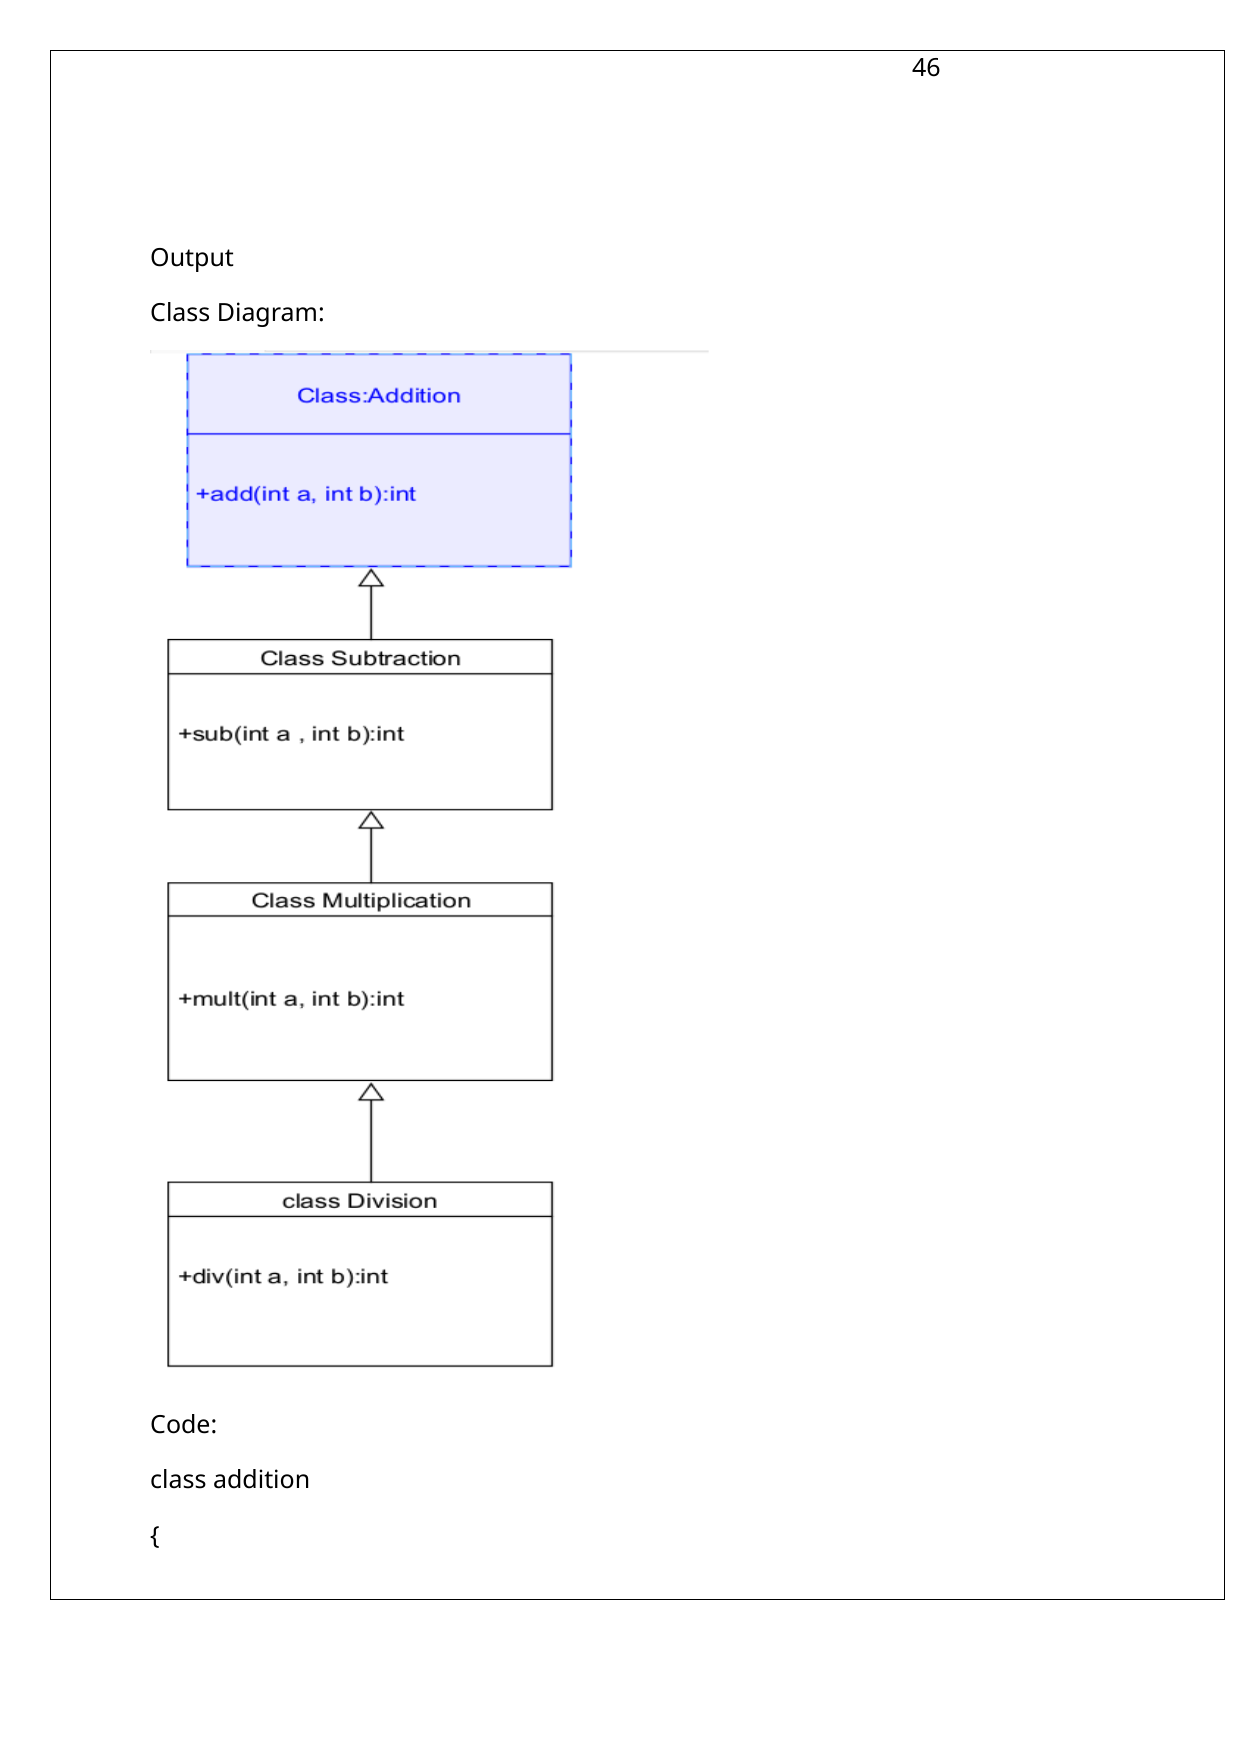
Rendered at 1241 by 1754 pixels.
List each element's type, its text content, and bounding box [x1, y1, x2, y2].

text class addition [150, 1462, 1090, 1496]
text { [150, 1518, 1090, 1552]
text Code: [150, 1406, 1090, 1440]
text Class Diagram: [150, 295, 1090, 329]
text Output [150, 239, 1090, 273]
picture [150, 350, 709, 1385]
